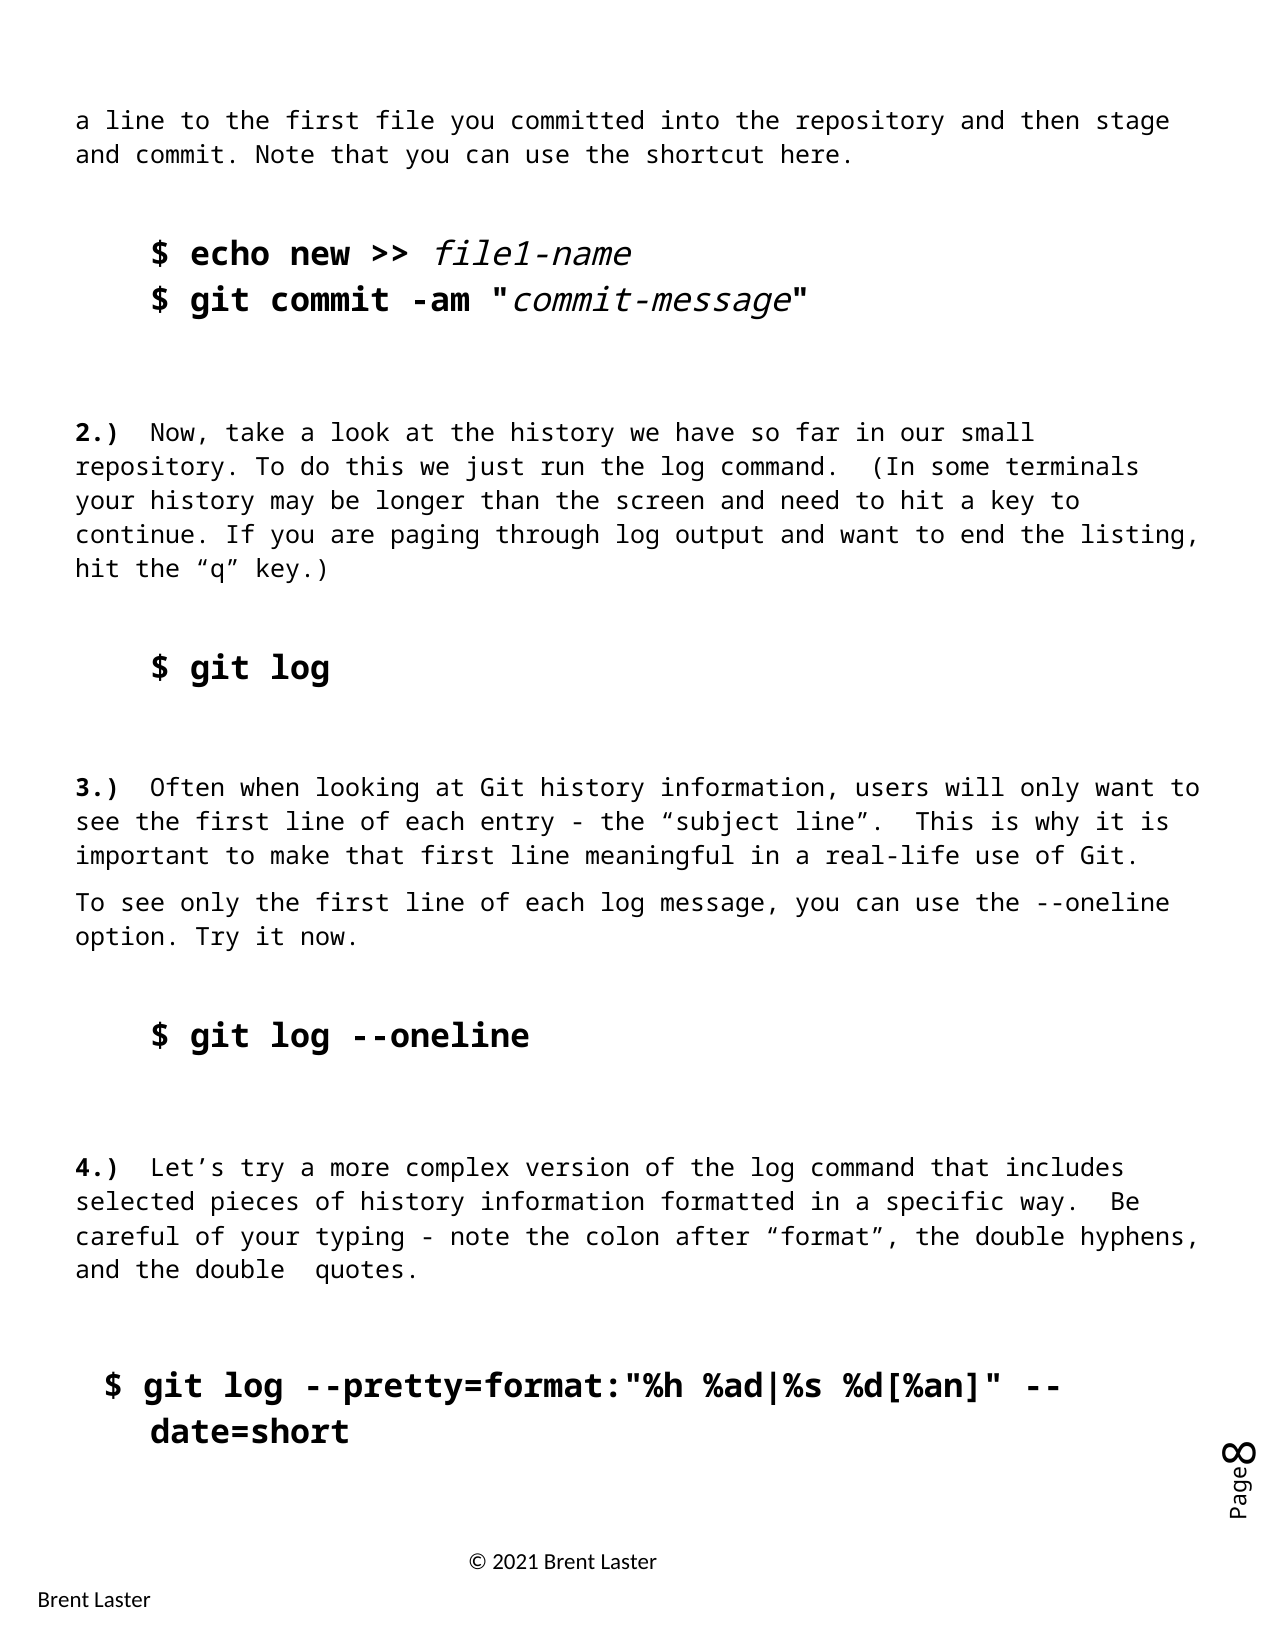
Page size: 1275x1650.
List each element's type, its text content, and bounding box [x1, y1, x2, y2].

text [75, 103, 1200, 171]
text 3.) Often when looking at Git history information, users will only want to see the first line of each entry - the “subject line”. This is why it is important to make that first line meaningful in a real-life use of Git. [75, 769, 1200, 872]
text 4.) Let’s try a more complex version of the log command that includes selected pieces of history information formatted in a specific way. Be careful of your typing - note the colon after “format”, the double hyphens, and the double quotes. [75, 1150, 1200, 1286]
text 2.) Now, take a look at the history we have so far in our small repository. To do this we just run the log command. (In some terminals your history may be longer than the screen and need to hit a key to continue. If you are paging through log output and want to end the listing, hit the “q” key.) [75, 414, 1200, 584]
text $ git log [150, 643, 1200, 689]
text $ git log --oneline [150, 1011, 1200, 1057]
text To see only the first line of each log message, you can use the --oneline option. Try it now. [75, 884, 1200, 952]
text $ echo new >> file1-name [150, 230, 1200, 276]
text $ git log --pretty=format:"%h %ad|%s %d[%an]" --date=short [103, 1362, 1200, 1453]
text $ git commit -am "commit-message" [150, 276, 1200, 321]
